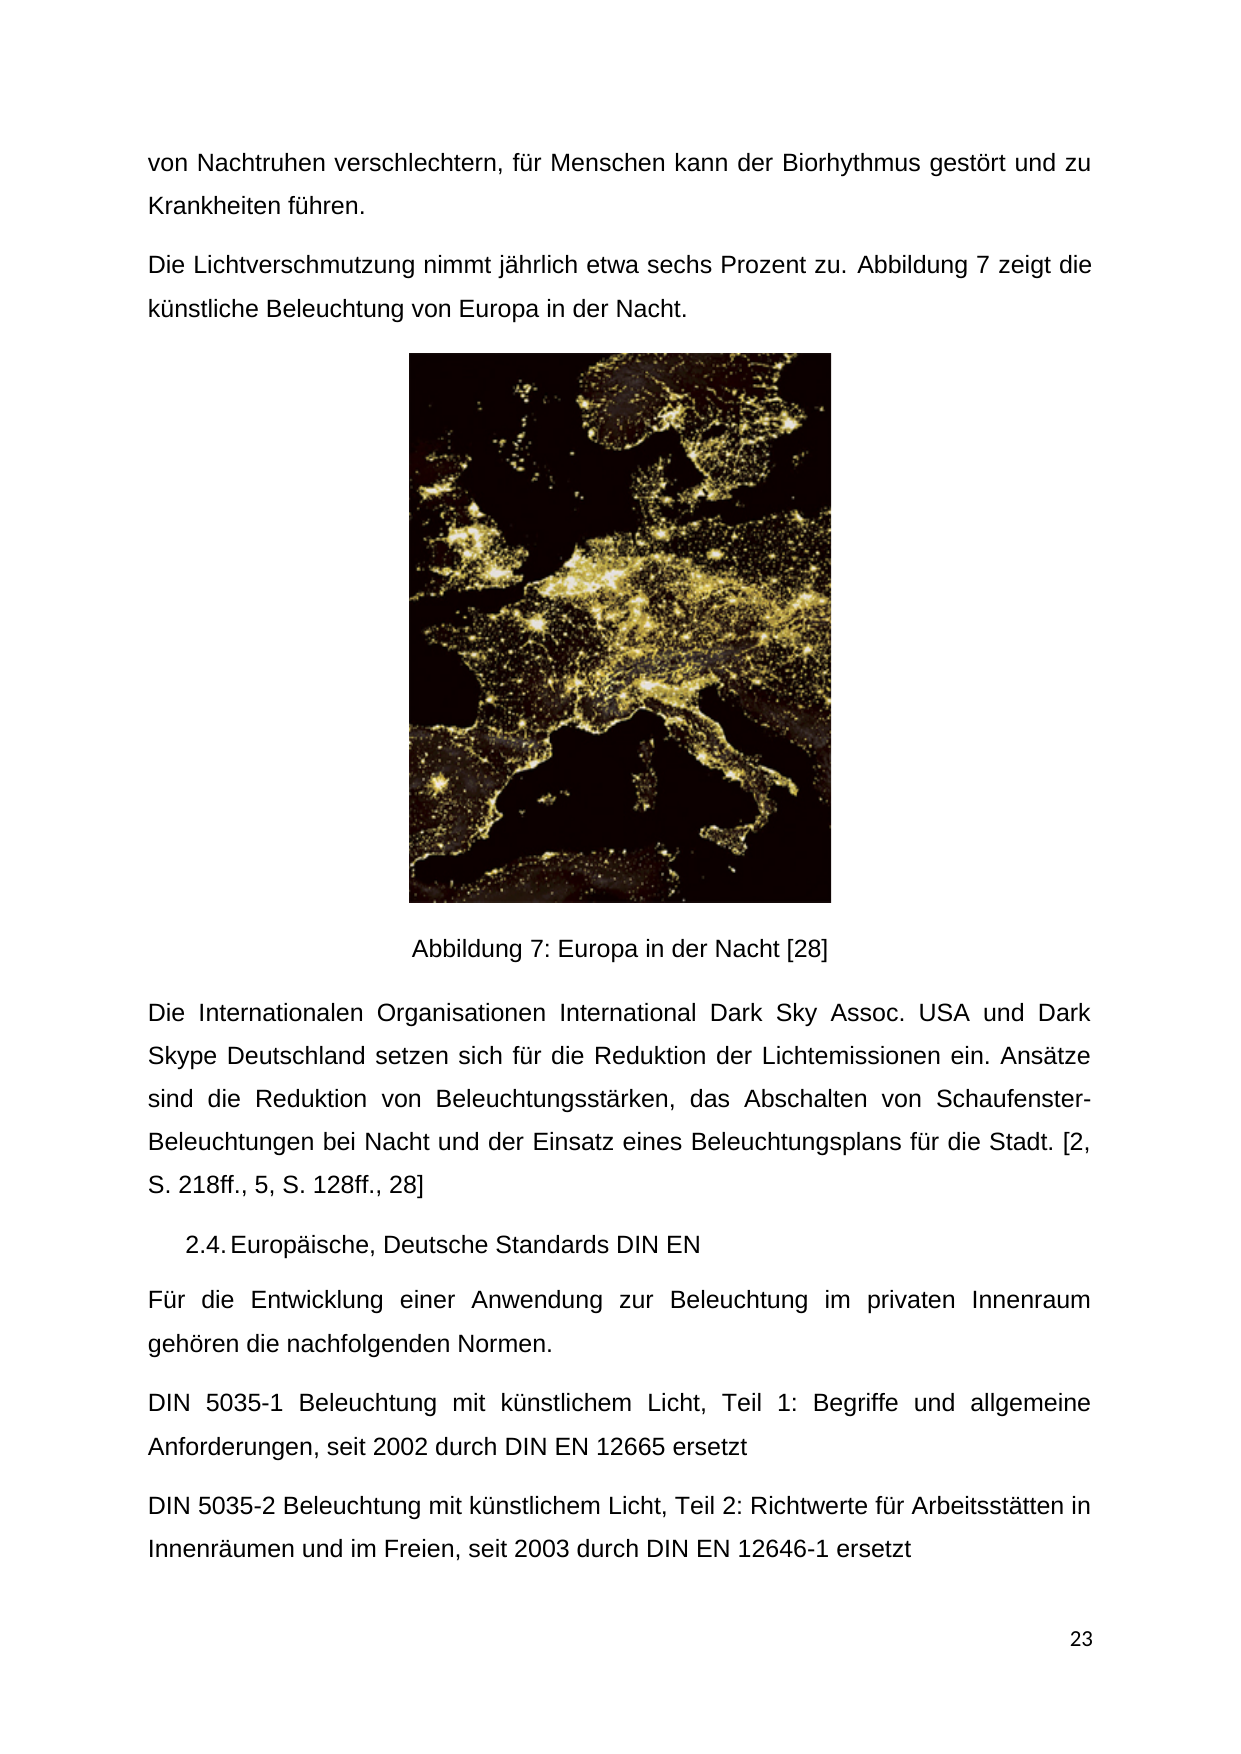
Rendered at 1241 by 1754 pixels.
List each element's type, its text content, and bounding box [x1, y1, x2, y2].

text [148, 148, 1093, 219]
picture [409, 353, 832, 903]
text DIN 5035-1 Beleuchtung mit künstlichem Licht, Teil 1: Begriffe und allgemeine Anforderungen, seit 2002 durch DIN EN 12665 ersetzt [148, 1388, 1093, 1460]
list Europäische, Deutsche Standards DIN EN [185, 1230, 1093, 1259]
text Die Internationalen Organisationen International Dark Sky Assoc. USA und Dark Skype Deutschland setzen sich für die Reduktion der Lichtemissionen ein. Ansätze sind die Reduktion von Beleuchtungsstärken, das Abschalten von Schaufenster-Beleuchtungen bei Nacht und der Einsatz eines Beleuchtungsplans für die Stadt. [2, S. 218ff., 5, S. 128ff., 28] [148, 998, 1093, 1199]
text Für die Entwicklung einer Anwendung zur Beleuchtung im privaten Innenraum gehören die nachfolgenden Normen. [148, 1286, 1093, 1357]
text DIN 5035-2 Beleuchtung mit künstlichem Licht, Teil 2: Richtwerte für Arbeitsstätten in Innenräumen und im Freien, seit 2003 durch DIN EN 12646-1 ersetzt [148, 1491, 1093, 1563]
text Die Lichtverschmutzung nimmt jährlich etwa sechs Prozent zu. Abbildung 7 zeigt die künstliche Beleuchtung von Europa in der Nacht. [148, 251, 1093, 322]
text Abbildung 7: Europa in der Nacht [28] [148, 934, 1093, 962]
